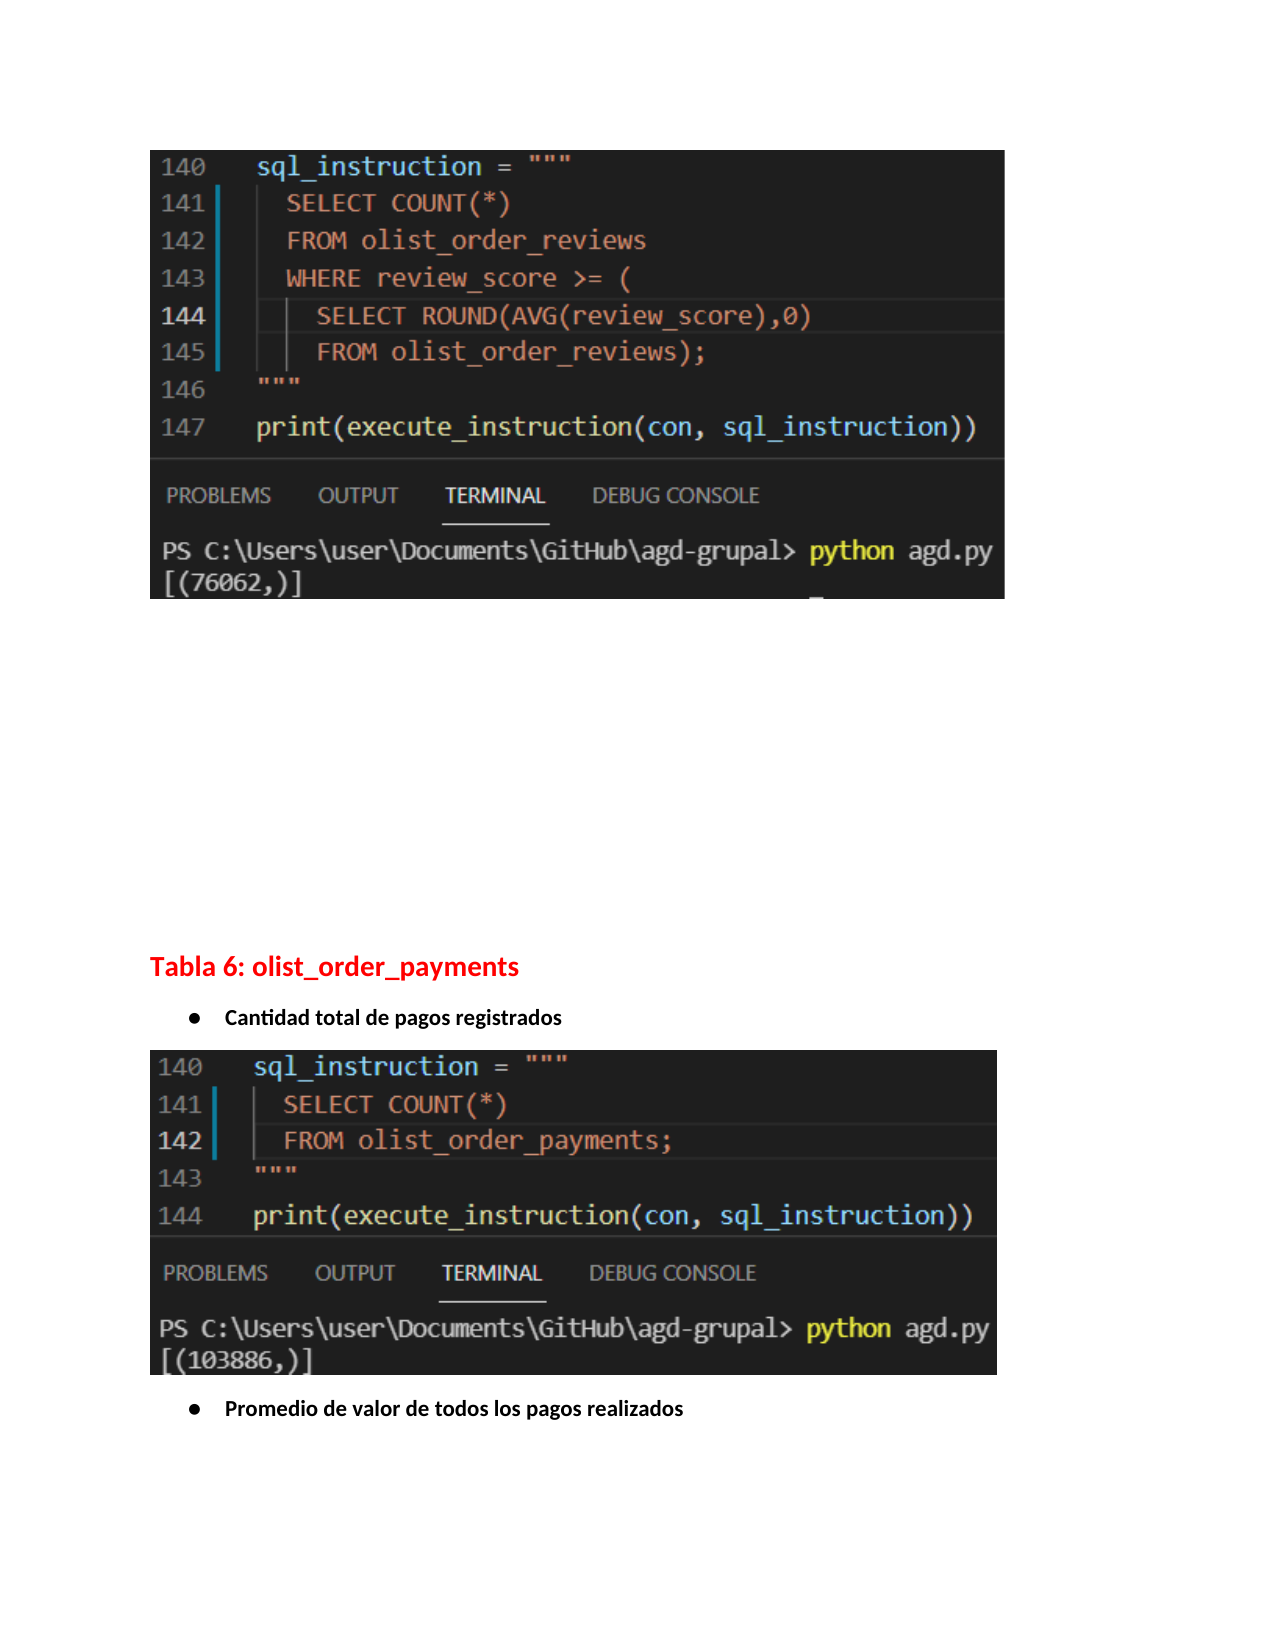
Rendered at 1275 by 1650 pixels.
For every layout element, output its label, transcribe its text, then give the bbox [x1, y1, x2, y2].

list Promedio de valor de todos los pagos realizados [187, 1394, 1125, 1422]
text Tabla 6: olist_order_payments [150, 948, 1125, 983]
list Cantidad total de pagos registrados [187, 1003, 1125, 1031]
picture [150, 1050, 997, 1375]
picture [150, 150, 1005, 599]
